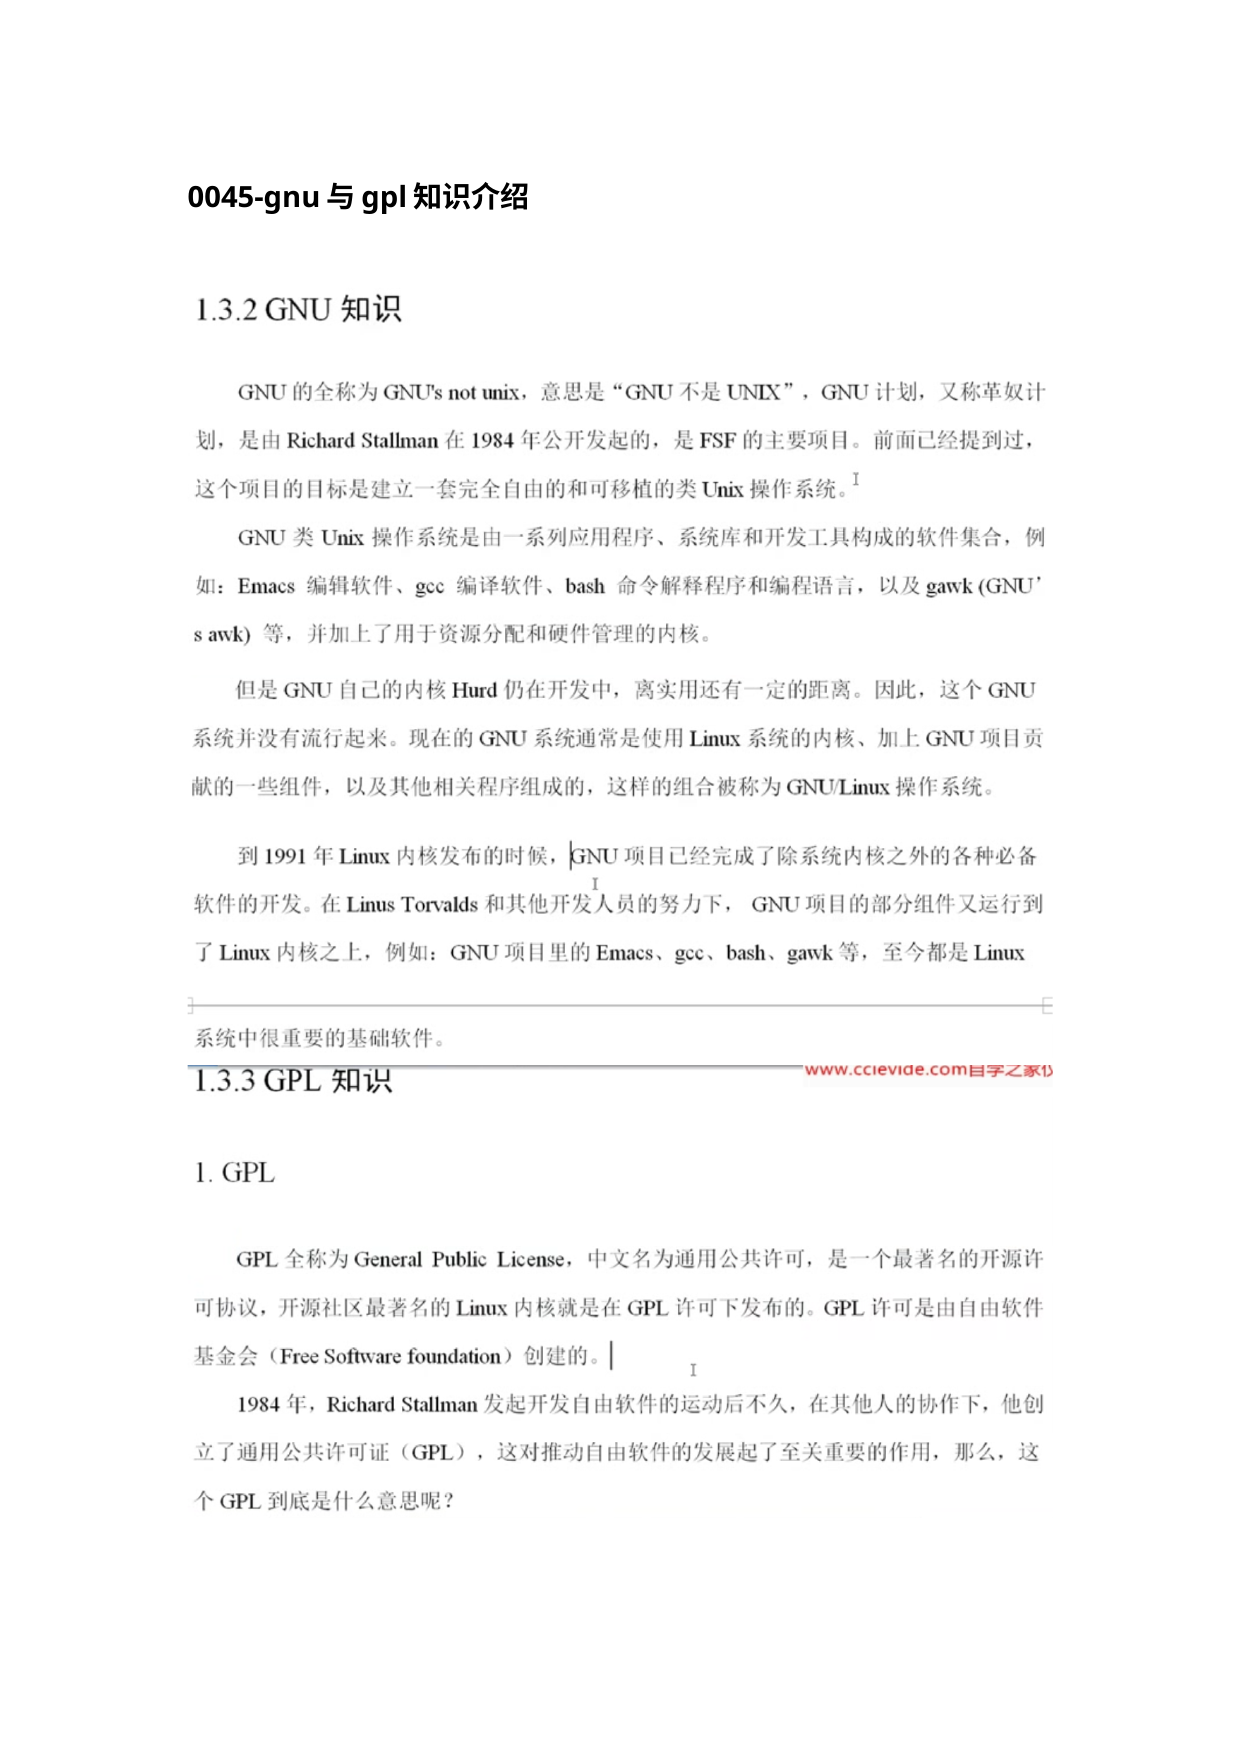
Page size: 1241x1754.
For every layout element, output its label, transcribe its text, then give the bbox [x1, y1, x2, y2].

subtitle 0045-gnu与gpl知识介绍 [187, 162, 1053, 227]
picture [187, 1065, 1053, 1518]
picture [187, 675, 1053, 807]
picture [187, 285, 1053, 653]
picture [187, 837, 1053, 1058]
